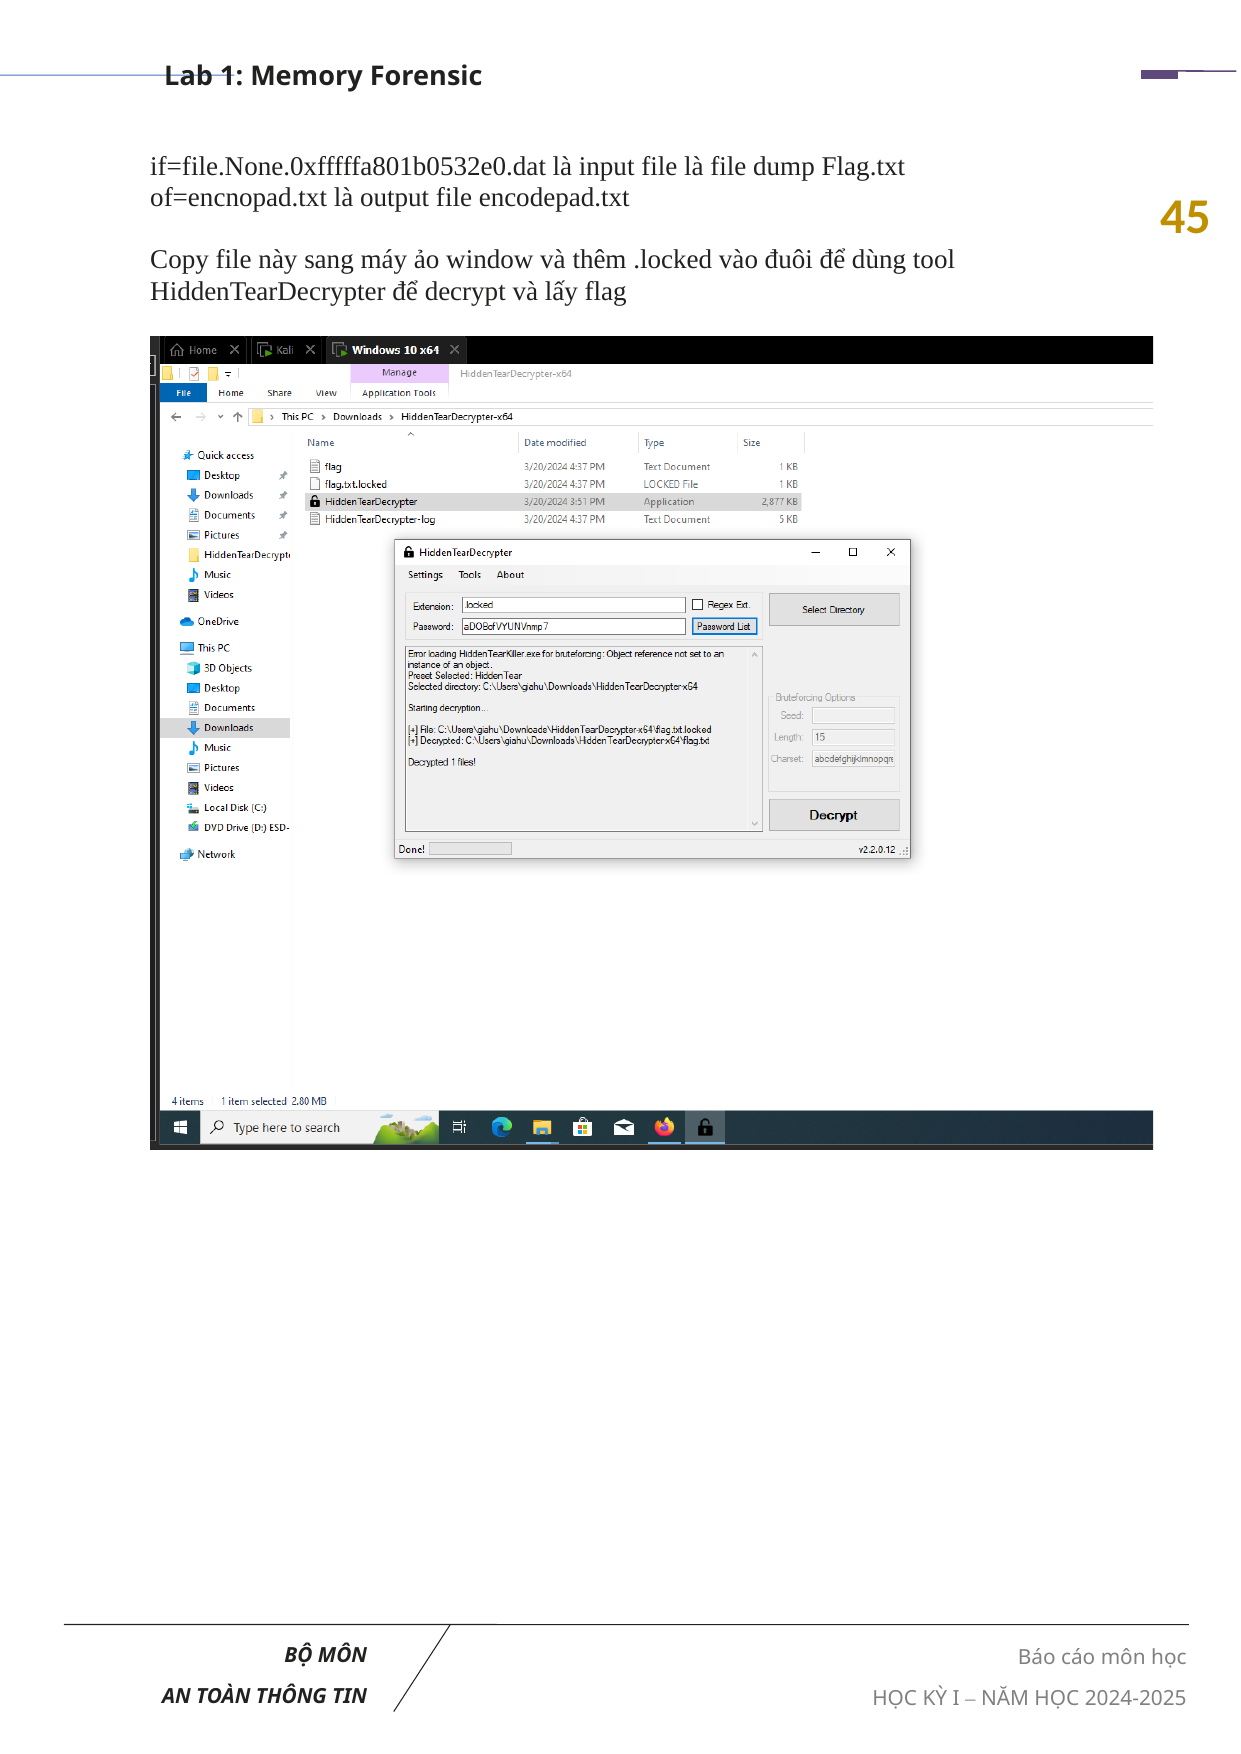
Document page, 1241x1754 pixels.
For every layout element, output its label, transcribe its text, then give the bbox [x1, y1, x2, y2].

text of=encnopad.txt là output file encodepad.txt [150, 181, 1153, 212]
text Copy file này sang máy ảo window và thêm .locked vào đuôi để dùng tool HiddenTearDecrypter để decrypt và lấy flag [150, 243, 1153, 306]
picture [150, 336, 1154, 1150]
text if=file.None.0xfffffa801b0532e0.dat là input file là file dump Flag.txt [150, 150, 1153, 181]
